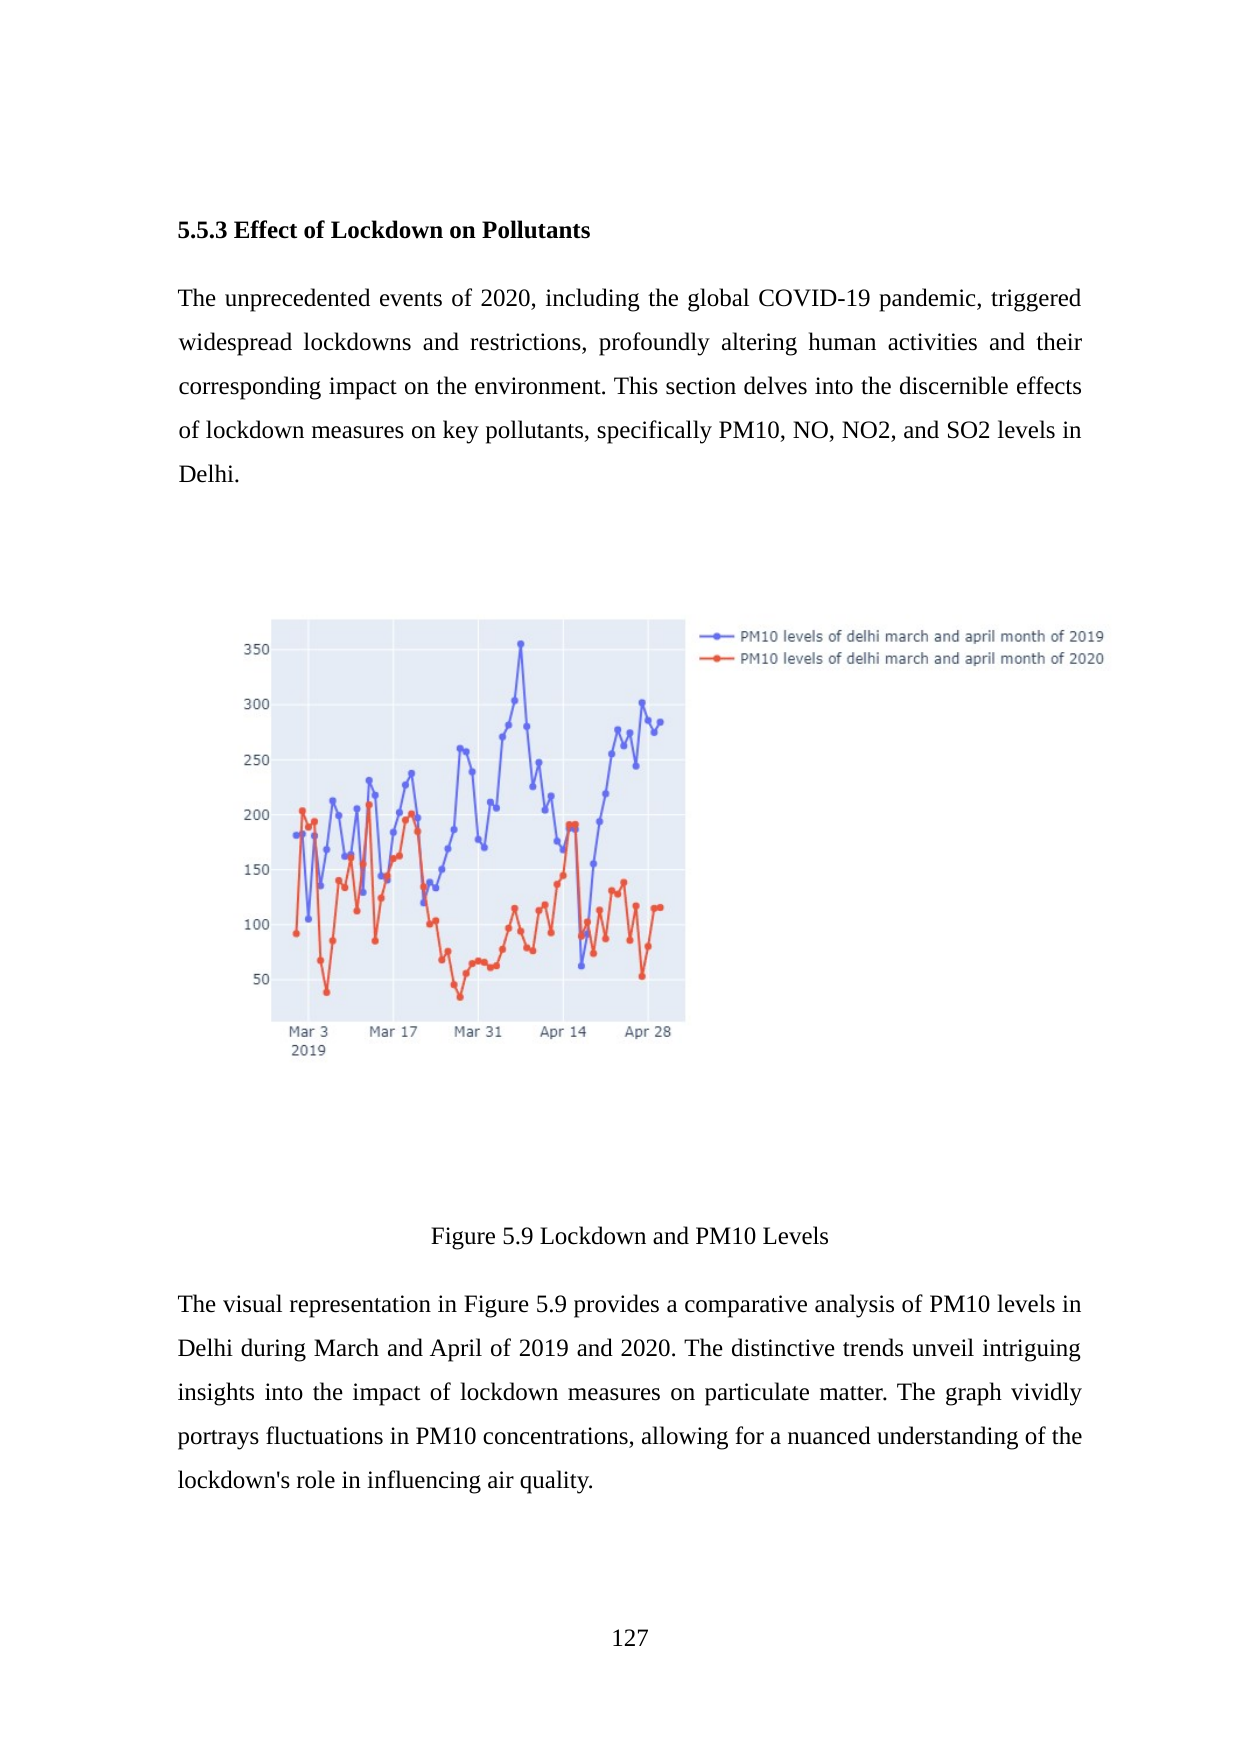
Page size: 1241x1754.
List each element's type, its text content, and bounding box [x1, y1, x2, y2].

text Figure 5.9 Lockdown and PM10 Levels [177, 1221, 1083, 1250]
text The visual representation in Figure 5.9 provides a comparative analysis of PM10 levels in Delhi during March and April of 2019 and 2020. The distinctive trends unveil intriguing insights into the impact of lockdown measures on particulate matter. The graph vividly portrays fluctuations in PM10 concentrations, allowing for a nuanced understanding of the lockdown's role in influencing air quality. [177, 1289, 1083, 1494]
text 5.5.3 Effect of Lockdown on Pollutants [177, 216, 1083, 244]
picture [178, 503, 1124, 1115]
